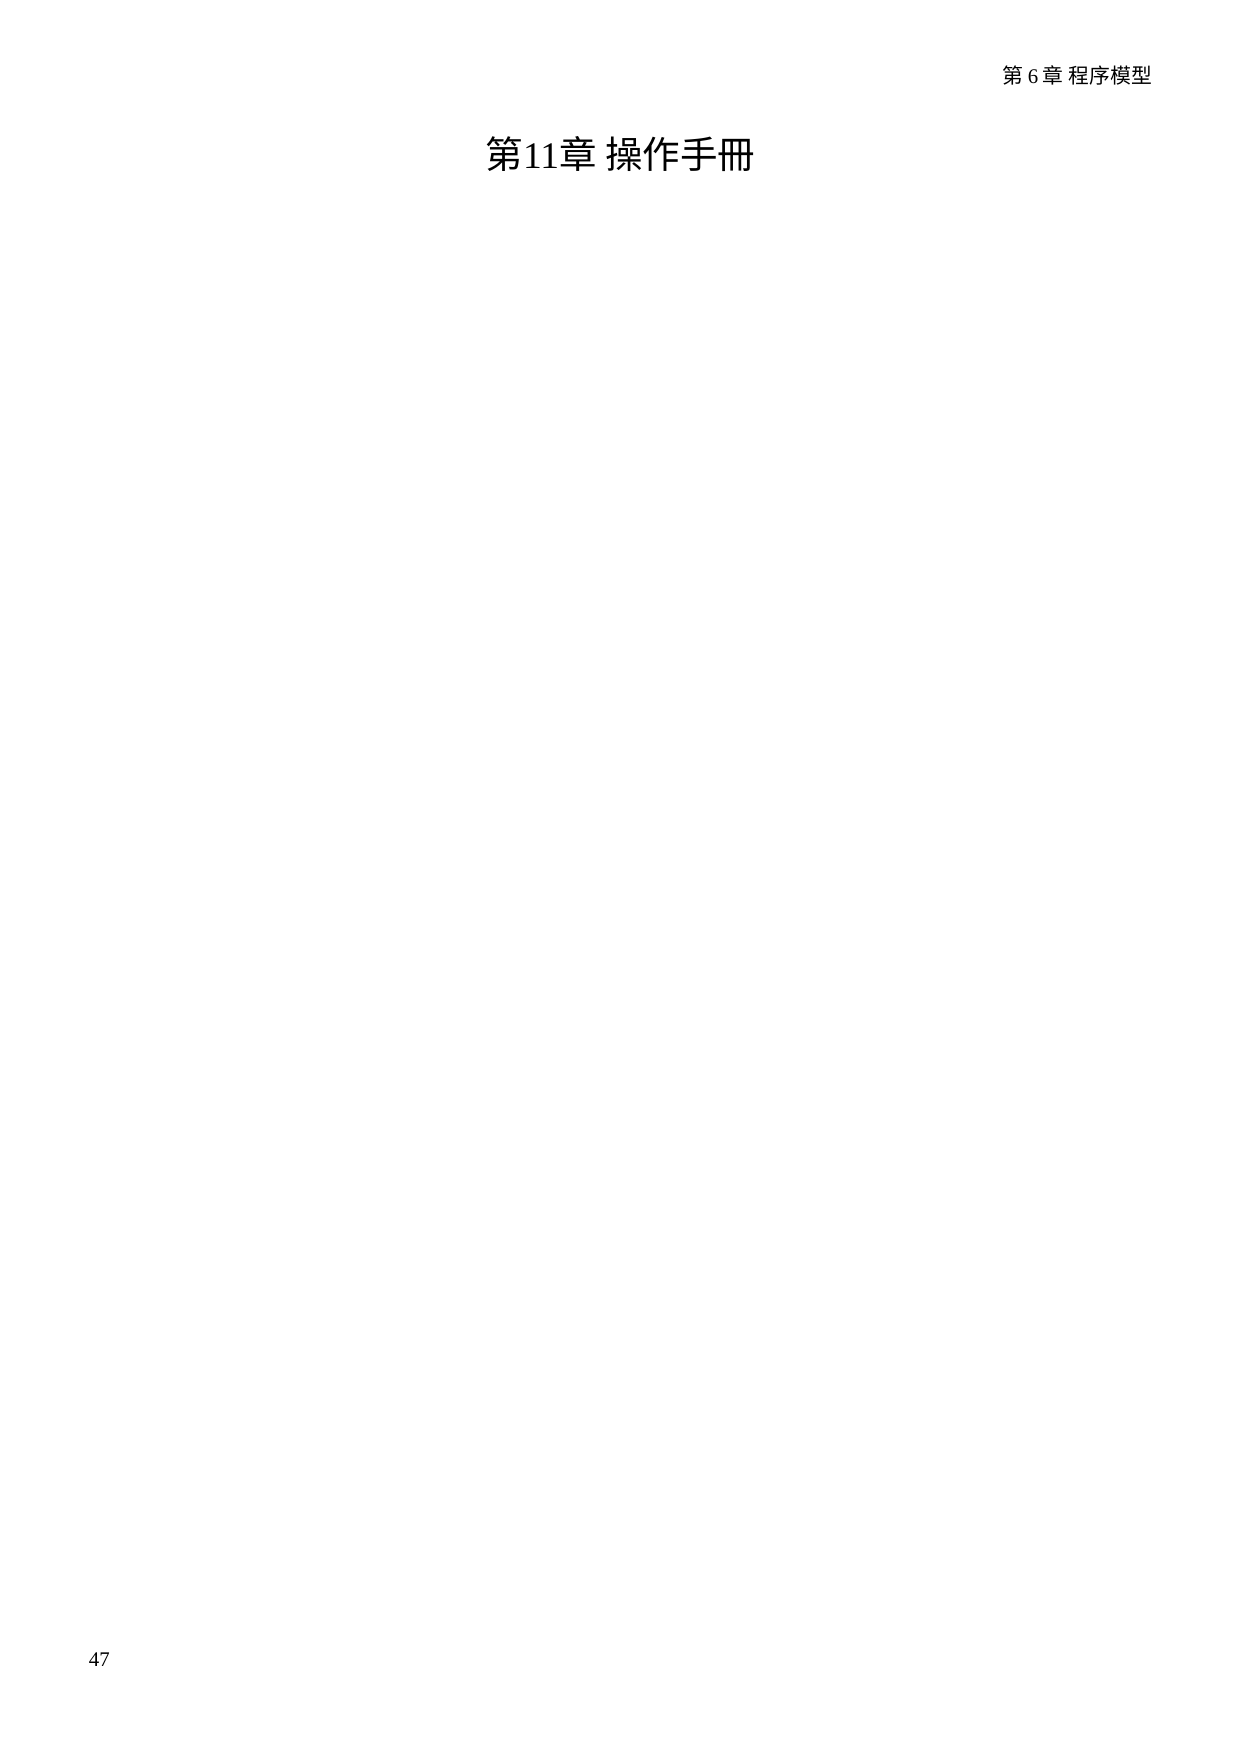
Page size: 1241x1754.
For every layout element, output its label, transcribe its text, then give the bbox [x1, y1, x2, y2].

subtitle 操作手冊 [89, 113, 1152, 192]
